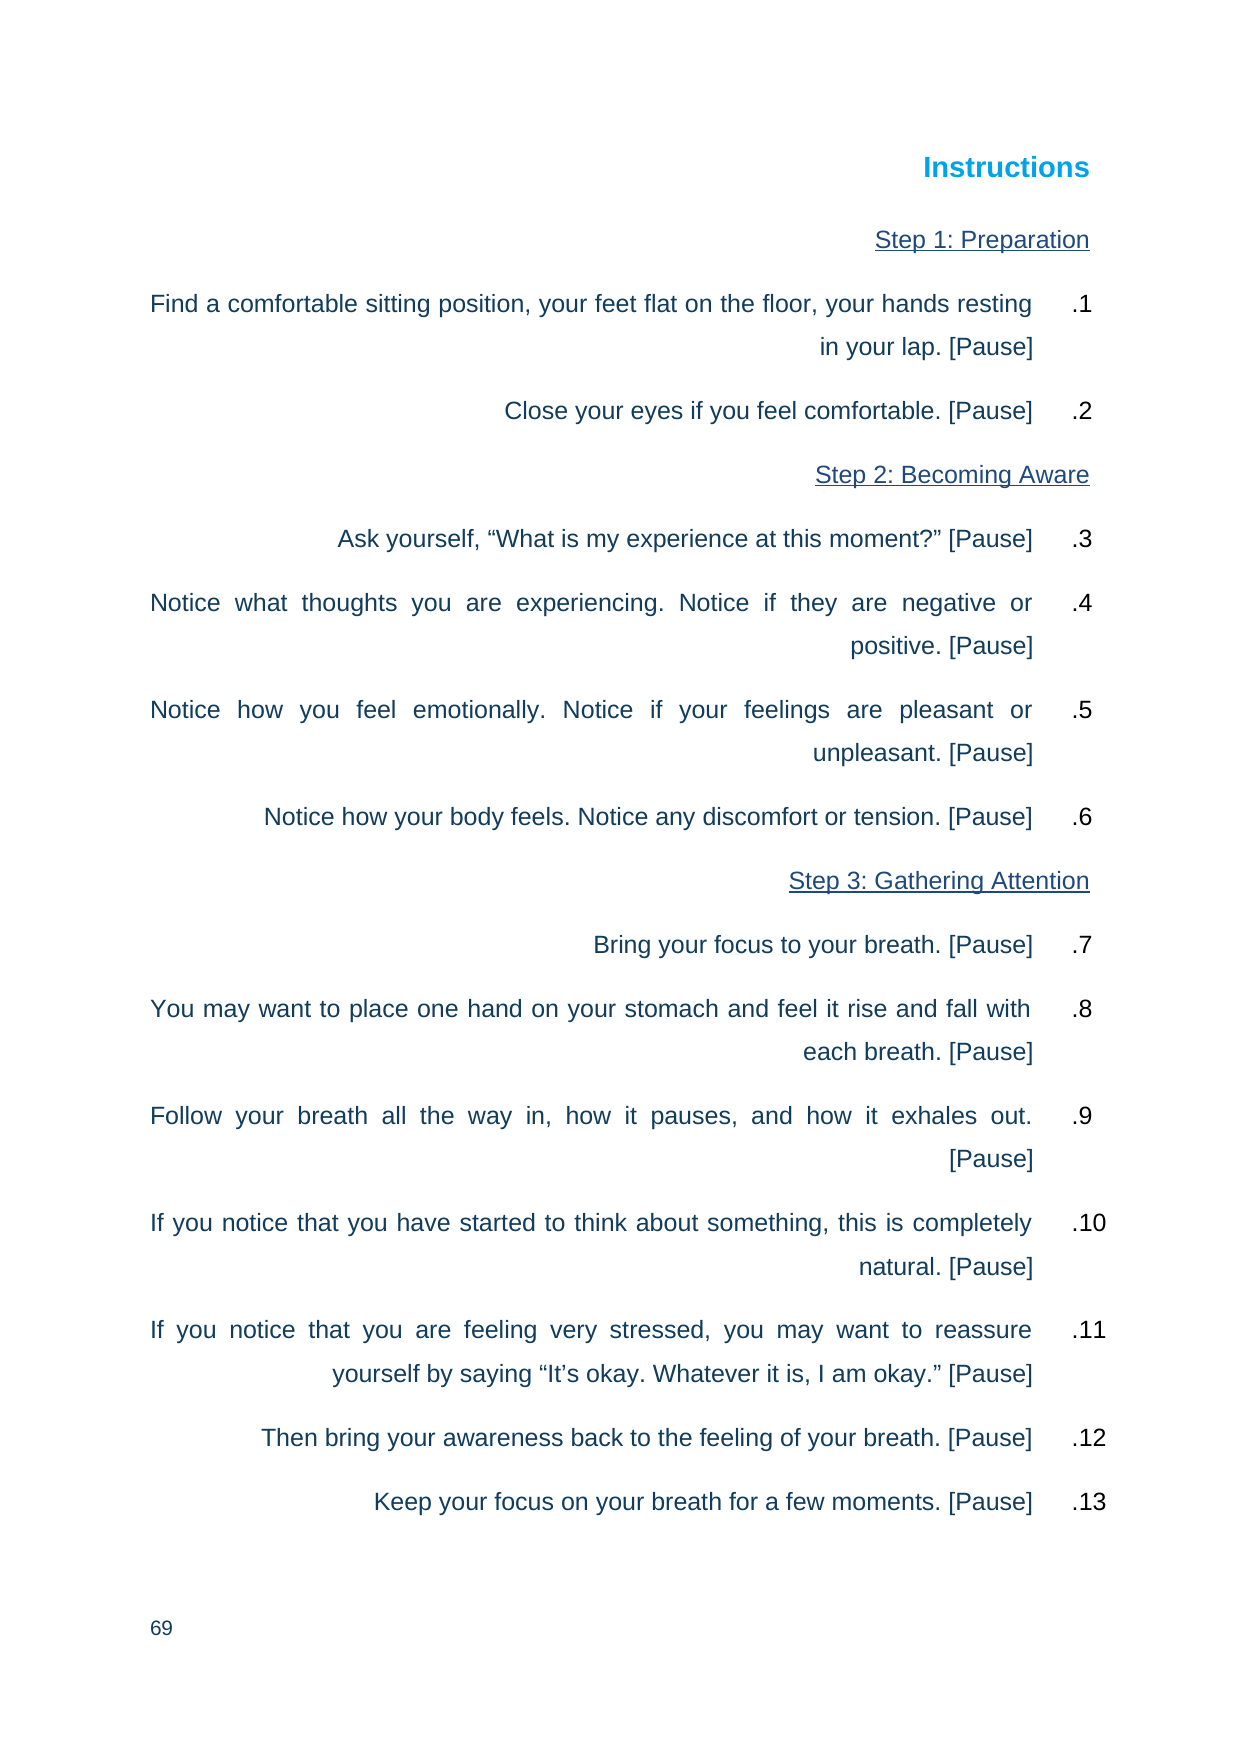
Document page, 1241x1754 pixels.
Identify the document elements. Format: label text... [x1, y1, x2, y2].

list Notice how your body feels. Notice any discomfort or tension. [Pause] [150, 802, 1071, 831]
list Close your eyes if you feel comfortable. [Pause] [150, 396, 1071, 425]
list If you notice that you are feeling very stressed, you may want to reassure yourself by saying “It’s okay. Whatever it is, I am okay.” [Pause] [150, 1316, 1071, 1387]
subtitle Instructions [150, 150, 1090, 183]
list Find a comfortable sitting position, your feet flat on the floor, your hands resting in your lap. [Pause] [150, 289, 1071, 361]
list Notice how you feel emotionally. Notice if your feelings are pleasant or unpleasant. [Pause] [150, 695, 1071, 767]
list Keep your focus on your breath for a few moments. [Pause] [150, 1487, 1071, 1515]
list If you notice that you have started to think about something, this is completely natural. [Pause] [150, 1208, 1071, 1280]
list Follow your breath all the way in, how it pauses, and how it exhales out. [Pause] [150, 1101, 1071, 1173]
list You may want to place one hand on your stomach and feel it rise and fall with each breath. [Pause] [150, 994, 1071, 1066]
text Step 3: Gathering Attention [150, 866, 1090, 895]
list Then bring your awareness back to the feeling of your breath. [Pause] [150, 1423, 1071, 1451]
list Bring your focus to your breath. [Pause] [150, 930, 1071, 959]
list Notice what thoughts you are experiencing. Notice if they are negative or positive. [Pause] [150, 588, 1071, 660]
list Ask yourself, “What is my experience at this moment?” [Pause] [150, 524, 1071, 553]
text Step 1: Preparation [150, 225, 1090, 254]
text Step 2: Becoming Aware [150, 460, 1090, 489]
